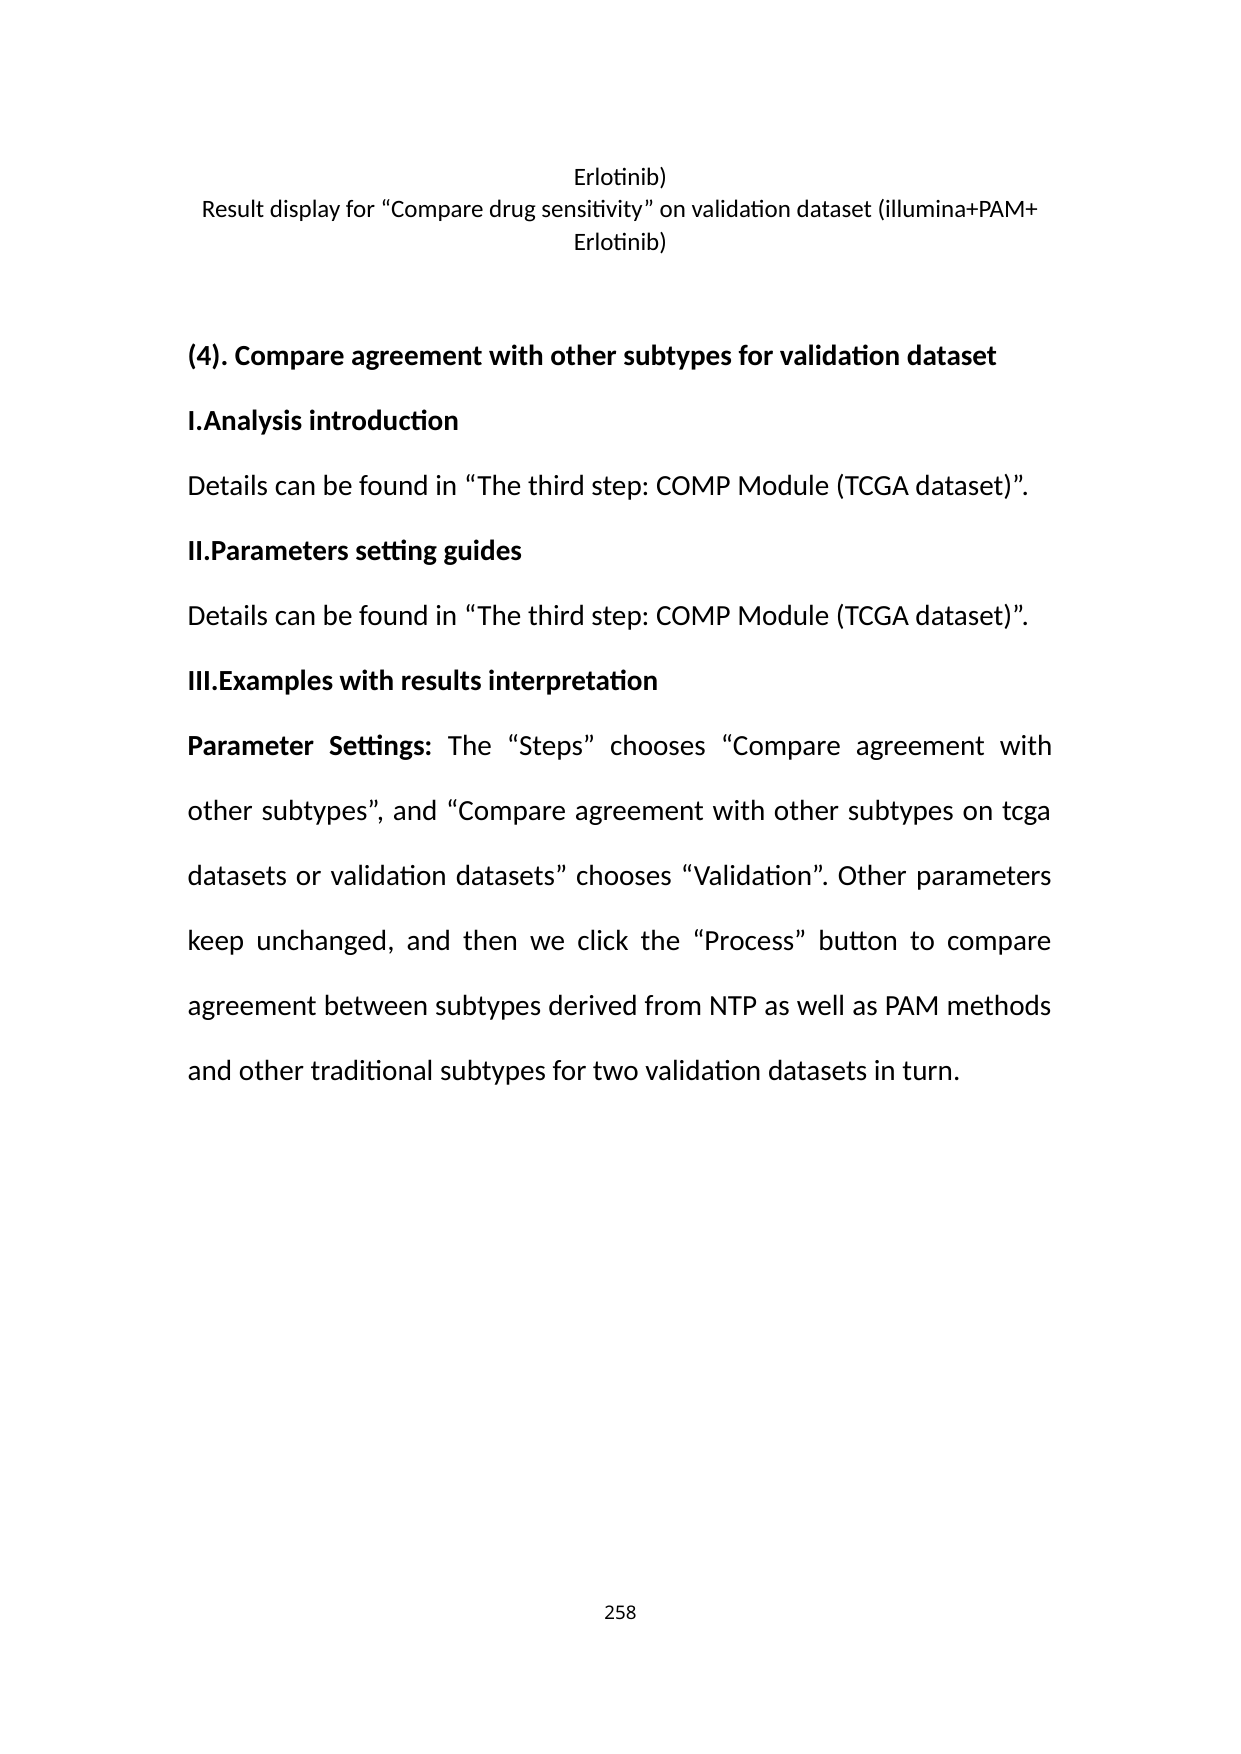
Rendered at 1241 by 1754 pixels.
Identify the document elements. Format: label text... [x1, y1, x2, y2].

subtitle III.Examples with results interpretation [187, 647, 1053, 712]
text Parameter Settings: The “Steps” chooses “Compare agreement with other subtypes”, and “Compare agreement with other subtypes on tcga datasets or validation datasets” chooses “Validation”. Other parameters keep unchanged, and then we click the “Process” button to compare agreement between subtypes derived from NTP as well as PAM methods and other traditional subtypes for two validation datasets in turn. [187, 712, 1053, 1102]
subtitle II.Parameters setting guides [187, 517, 1053, 582]
subtitle (4). Compare agreement with other subtypes for validation dataset [187, 322, 1053, 387]
text Details can be found in “The third step: COMP Module (TCGA dataset)”. [187, 582, 1053, 647]
text Details can be found in “The third step: COMP Module (TCGA dataset)”. [187, 452, 1053, 517]
text Result display for “Compare drug sensitivity” on validation dataset (illumina+NTP+ Erlotinib) [187, 160, 1053, 192]
subtitle I.Analysis introduction [187, 387, 1053, 452]
text Result display for “Compare drug sensitivity” on validation dataset (illumina+PAM+ Erlotinib) [187, 192, 1053, 257]
